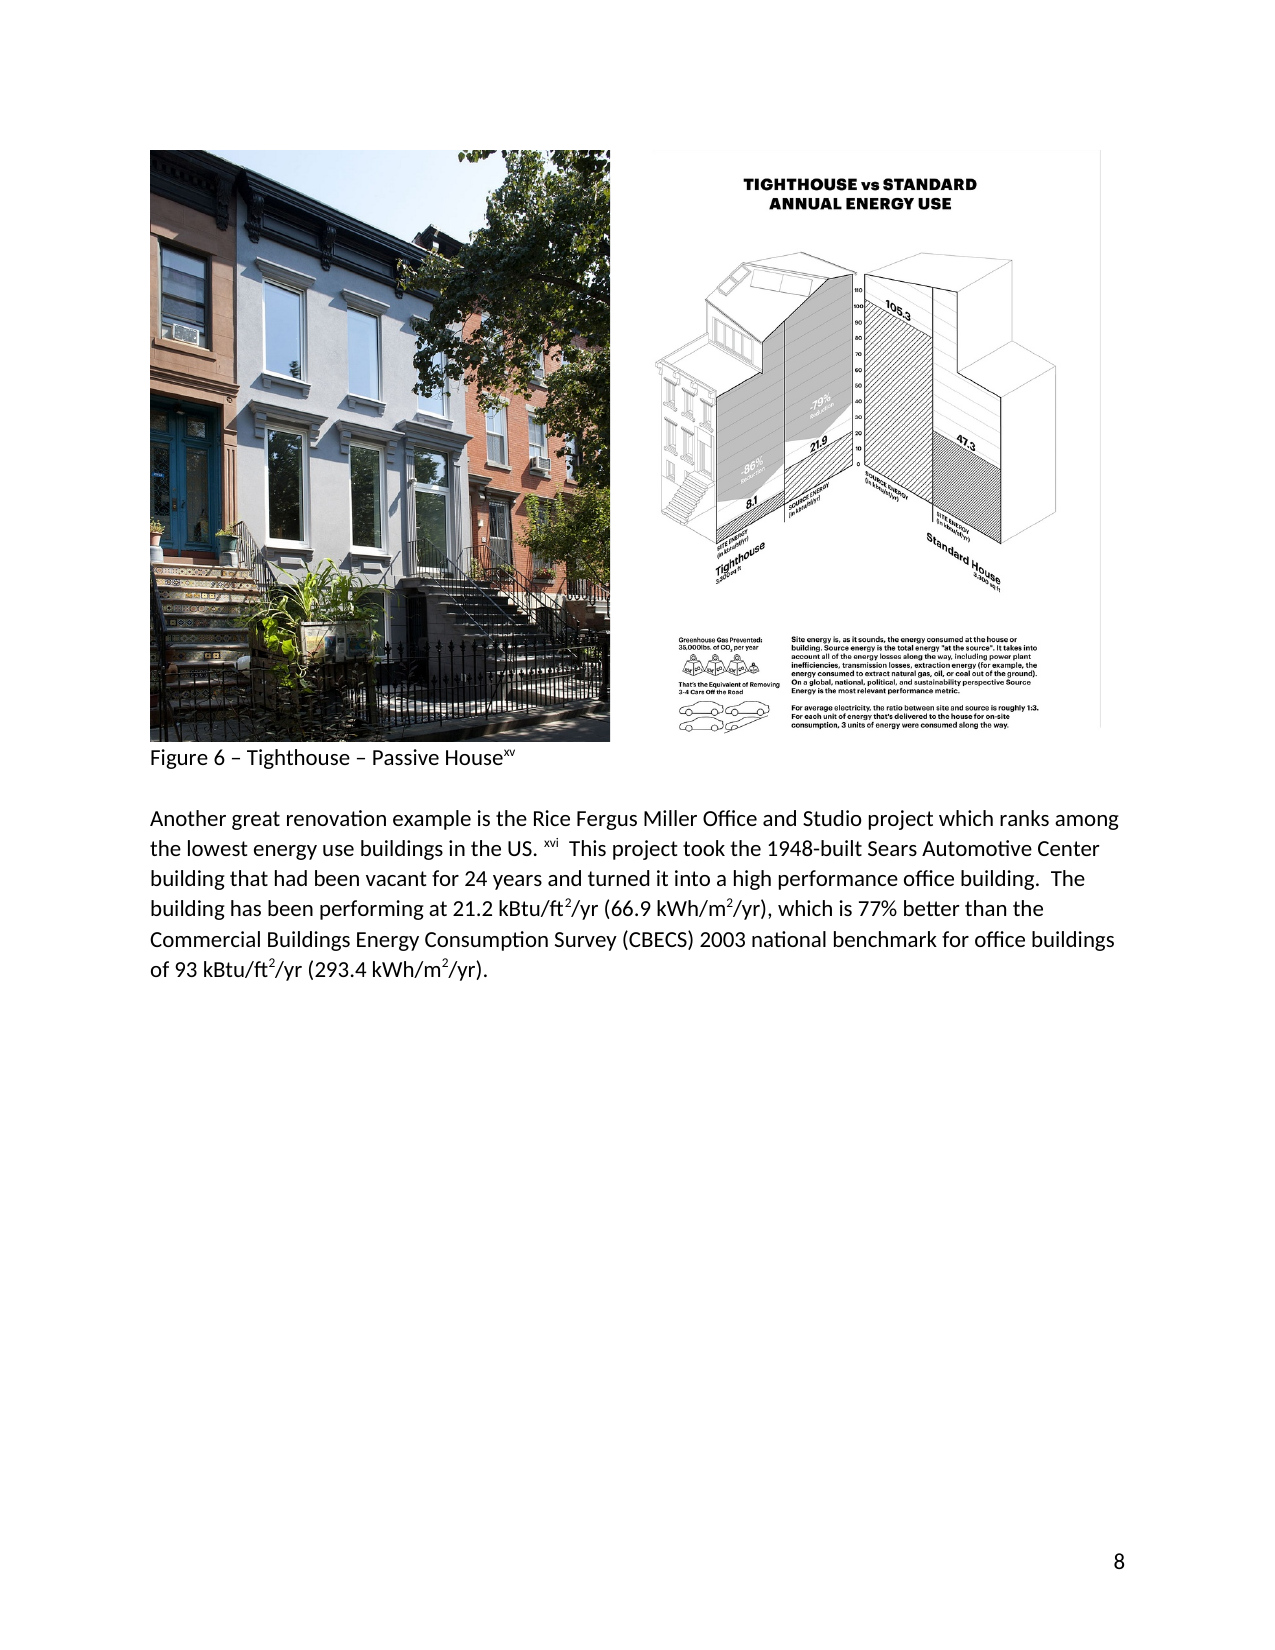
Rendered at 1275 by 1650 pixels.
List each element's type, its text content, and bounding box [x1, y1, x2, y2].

picture [150, 150, 611, 742]
text Another great renovation example is the Rice Fergus Miller Office and Studio project which ranks among the lowest energy use buildings in the US. This project took the 1948-built Sears Automotive Center building that had been vacant for 24 years and turned it into a high performance office building. The building has been performing at 21.2 kBtu/ft2/yr (66.9 kWh/m2/yr), which is 77% better than the Commercial Buildings Energy Consumption Survey (CBECS) 2003 national benchmark for office buildings of 93 kBtu/ft2/yr (293.4 kWh/m2/yr). [150, 804, 1125, 983]
picture [615, 150, 1101, 742]
